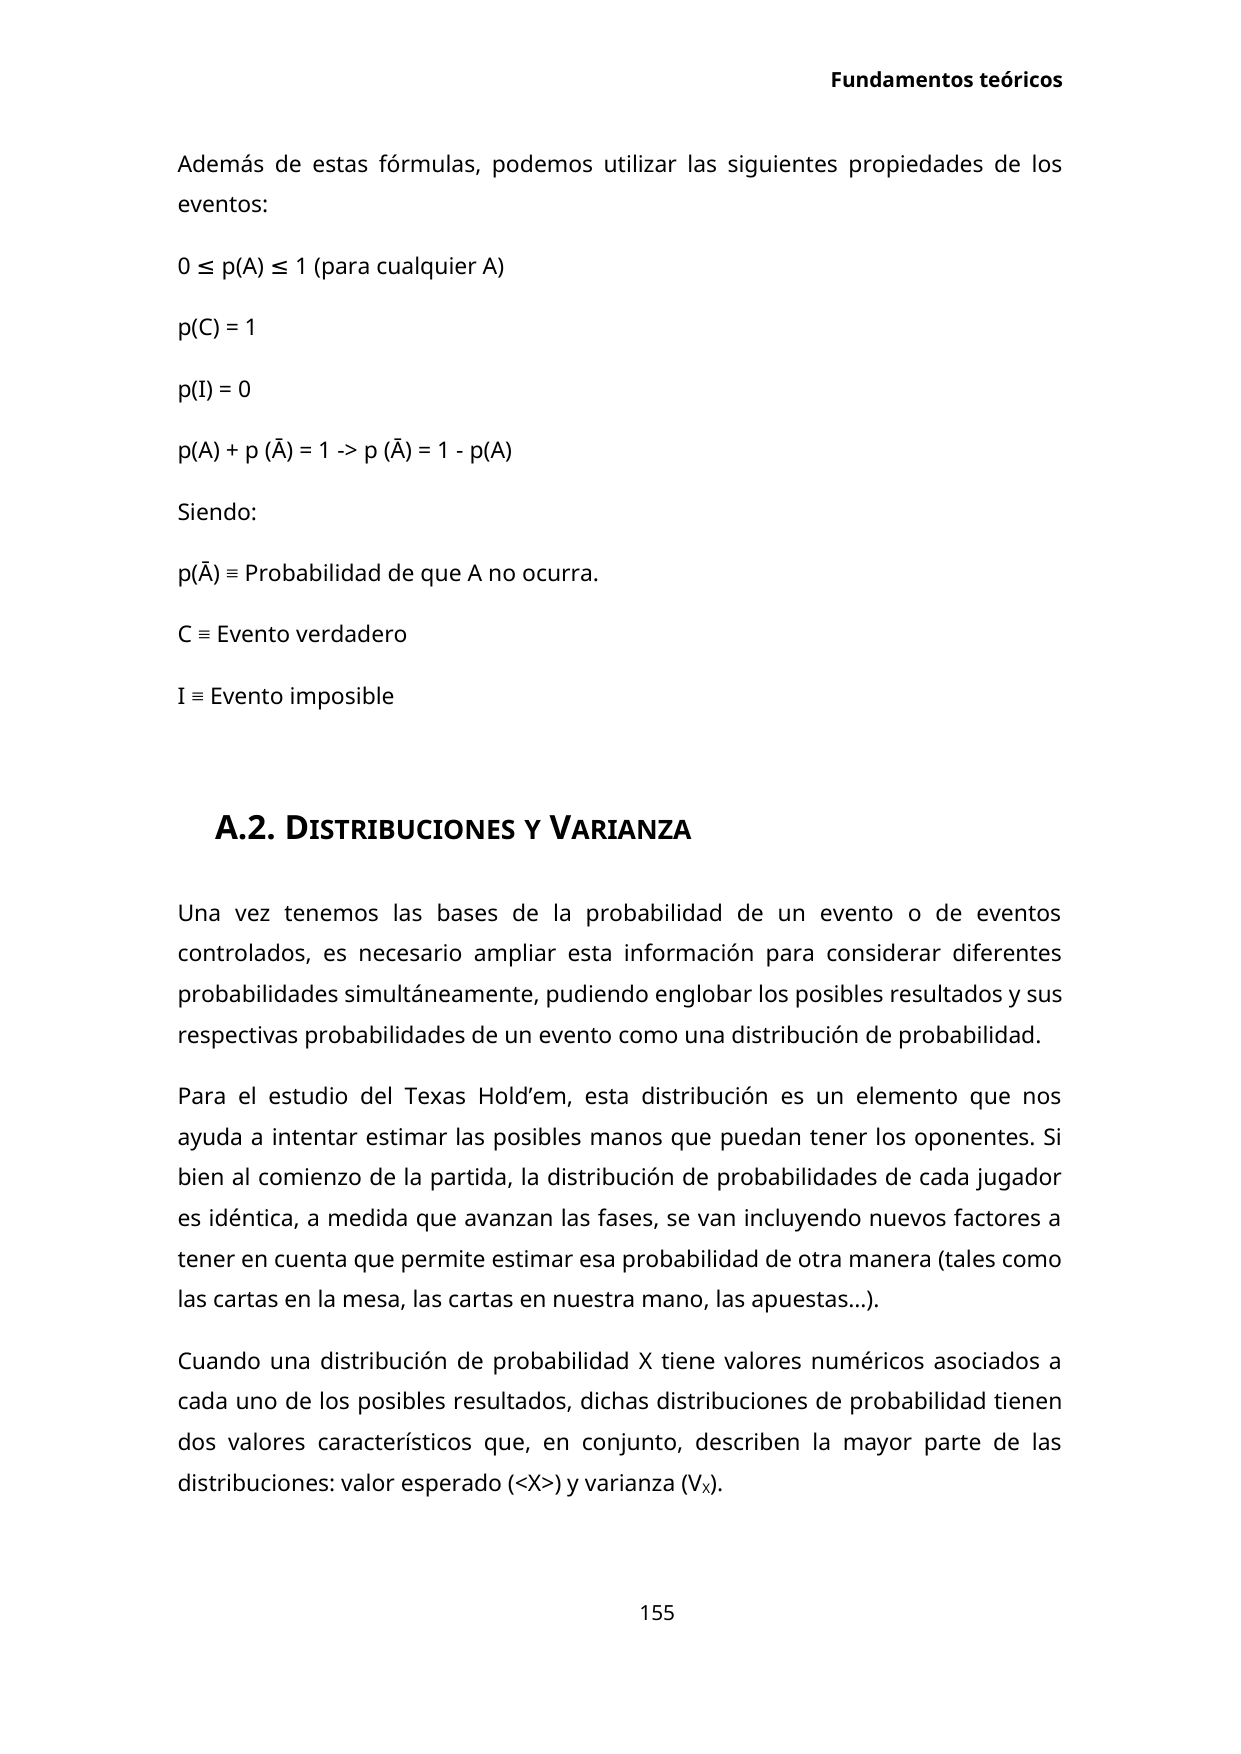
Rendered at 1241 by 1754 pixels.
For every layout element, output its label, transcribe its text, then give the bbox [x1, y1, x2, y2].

subtitle A.2. Distribuciones y Varianza [215, 804, 1063, 849]
text Una vez tenemos las bases de la probabilidad de un evento o de eventos controlados, es necesario ampliar esta información para considerar diferentes probabilidades simultáneamente, pudiendo englobar los posibles resultados y sus respectivas probabilidades de un evento como una distribución de probabilidad. [177, 897, 1063, 1050]
text p(I) = 0 [177, 373, 1063, 404]
text Para el estudio del Texas Hold’em, esta distribución es un elemento que nos ayuda a intentar estimar las posibles manos que puedan tener los oponentes. Si bien al comienzo de la partida, la distribución de probabilidades de cada jugador es idéntica, a medida que avanzan las fases, se van incluyendo nuevos factores a tener en cuenta que permite estimar esa probabilidad de otra manera (tales como las cartas en la mesa, las cartas en nuestra mano, las apuestas…). [177, 1080, 1063, 1314]
text p(C) = 1 [177, 311, 1063, 342]
text Siendo: [177, 496, 1063, 527]
text p(Ā) ≡ Probabilidad de que A no ocurra. [177, 557, 1063, 588]
text C ≡ Evento verdadero [177, 618, 1063, 650]
text I ≡ Evento imposible [177, 680, 1063, 711]
text Además de estas fórmulas, podemos utilizar las siguientes propiedades de los eventos: [177, 148, 1063, 219]
text 0 ≤ p(A) ≤ 1 (para cualquier A) [177, 250, 1063, 281]
text Cuando una distribución de probabilidad X tiene valores numéricos asociados a cada uno de los posibles resultados, dichas distribuciones de probabilidad tienen dos valores característicos que, en conjunto, describen la mayor parte de las distribuciones: valor esperado (<X>) y varianza (VX). [177, 1345, 1063, 1498]
text p(A) + p (Ā) = 1 -> p (Ā) = 1 - p(A) [177, 434, 1063, 465]
